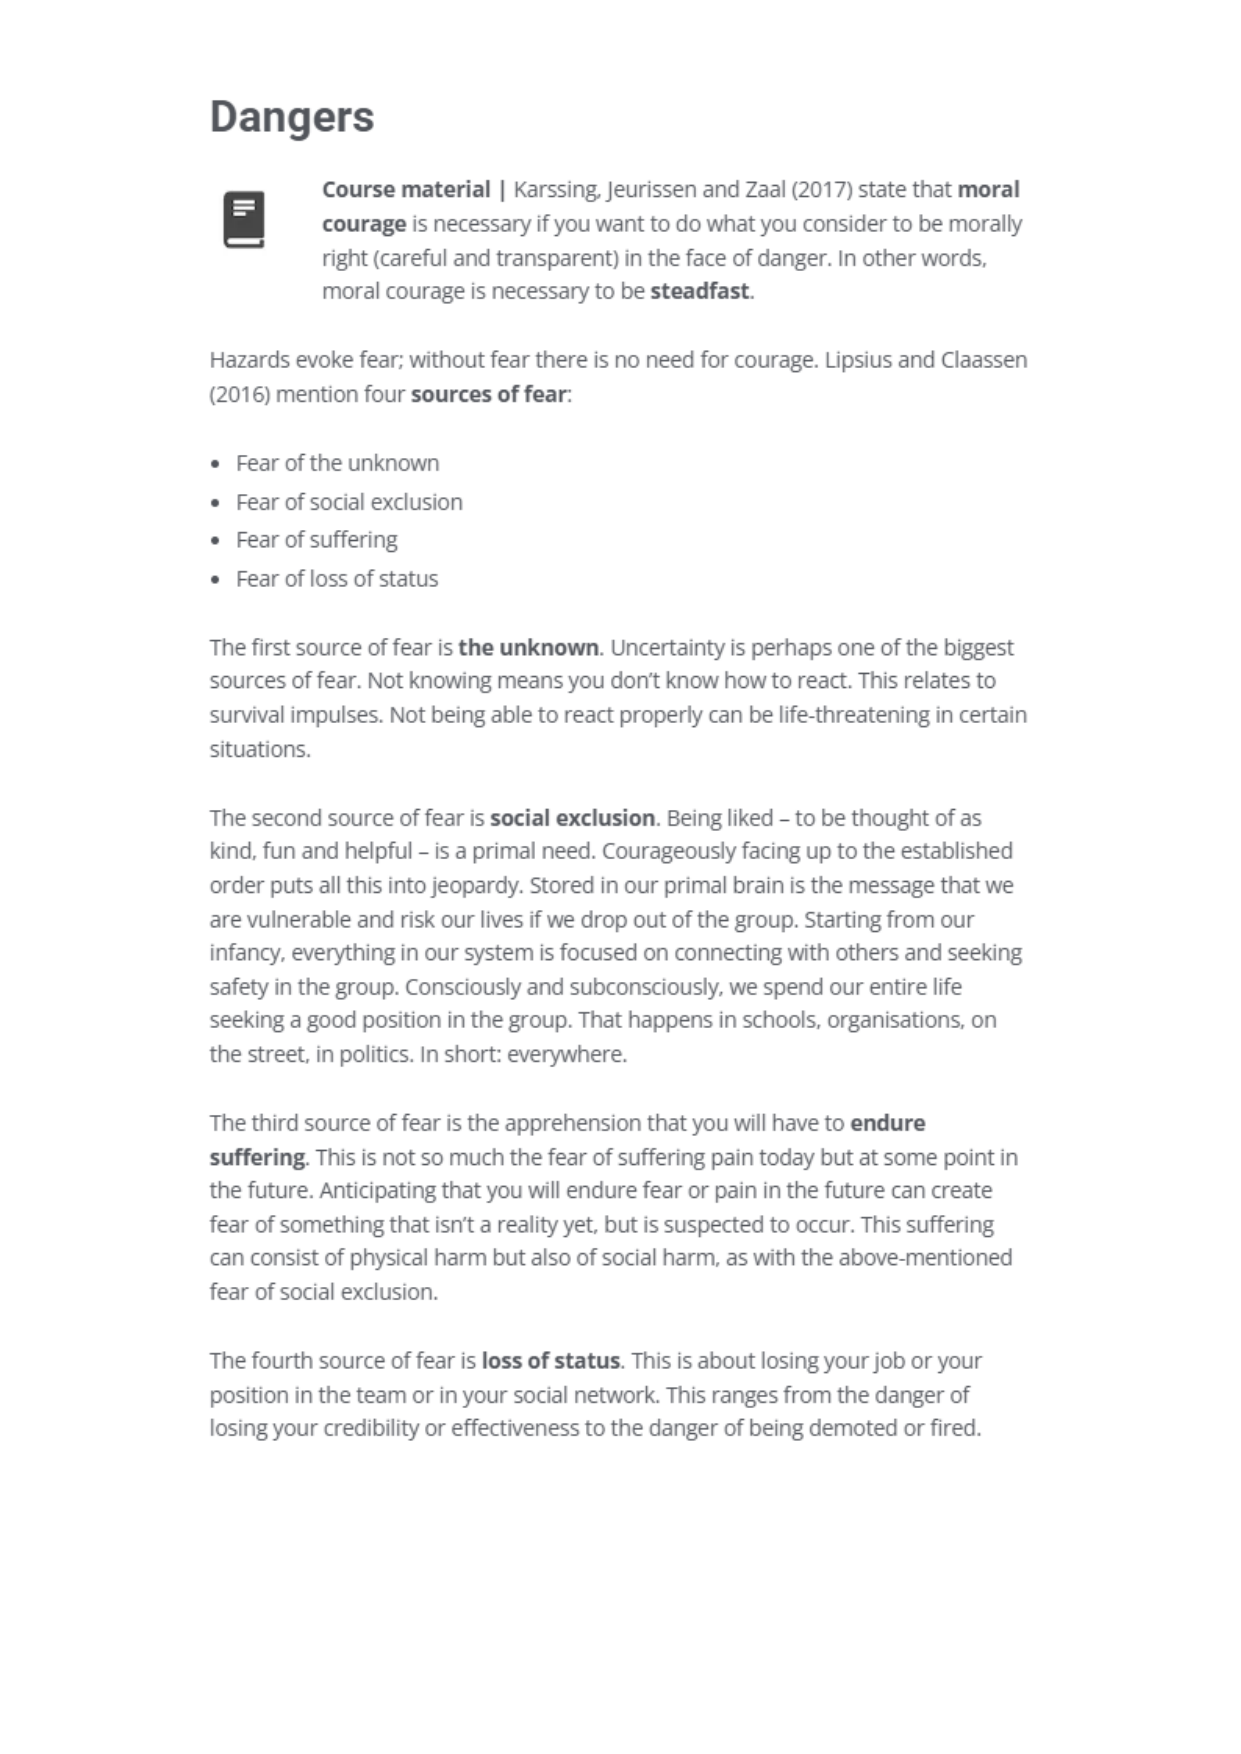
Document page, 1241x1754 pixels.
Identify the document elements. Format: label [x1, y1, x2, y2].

picture [177, 88, 1054, 1469]
